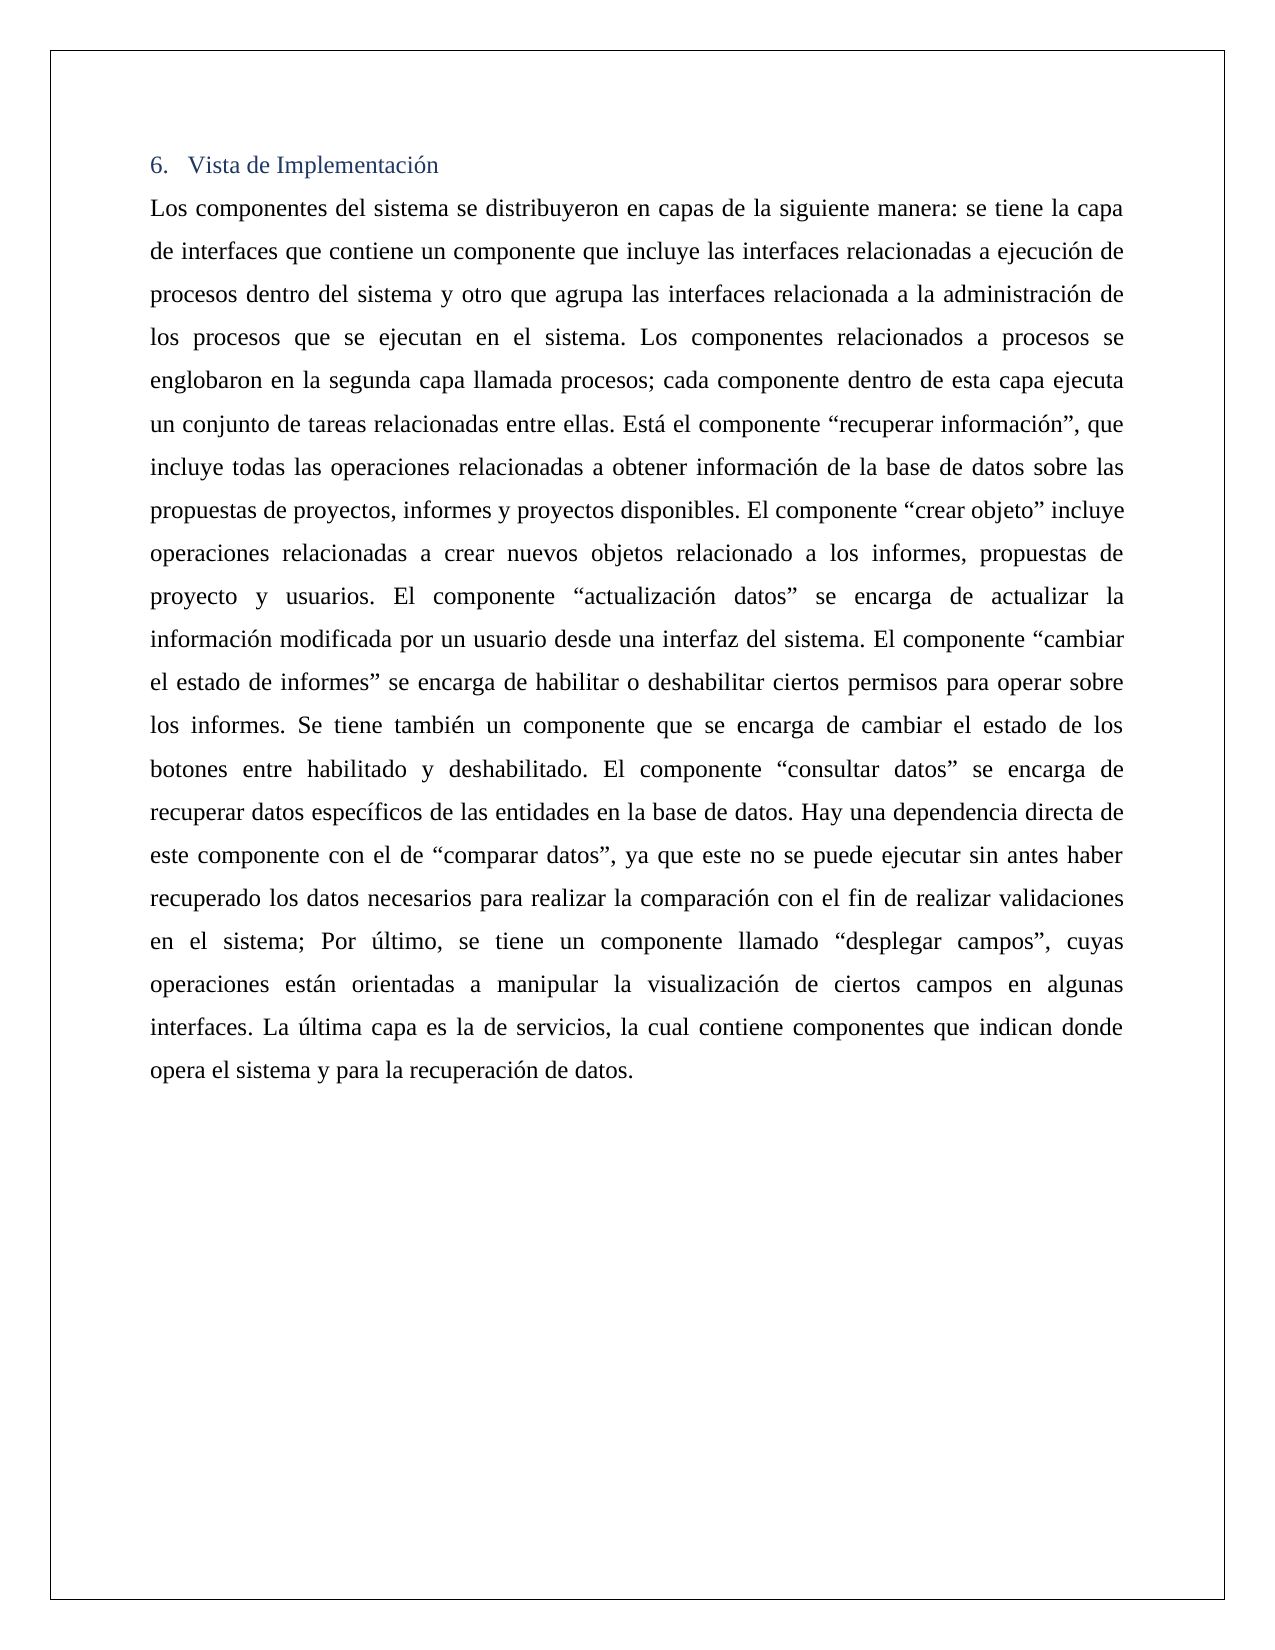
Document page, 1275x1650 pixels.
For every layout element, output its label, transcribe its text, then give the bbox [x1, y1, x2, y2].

text Los componentes del sistema se distribuyeron en capas de la siguiente manera: se tiene la capa de interfaces que contiene un componente que incluye las interfaces relacionadas a ejecución de procesos dentro del sistema y otro que agrupa las interfaces relacionada a la administración de los procesos que se ejecutan en el sistema. Los componentes relacionados a procesos se englobaron en la segunda capa llamada procesos; cada componente dentro de esta capa ejecuta un conjunto de tareas relacionadas entre ellas. Está el componente “recuperar información”, que incluye todas las operaciones relacionadas a obtener información de la base de datos sobre las propuestas de proyectos, informes y proyectos disponibles. El componente “crear objeto” incluye operaciones relacionadas a crear nuevos objetos relacionado a los informes, propuestas de proyecto y usuarios. El componente “actualización datos” se encarga de actualizar la información modificada por un usuario desde una interfaz del sistema. El componente “cambiar el estado de informes” se encarga de habilitar o deshabilitar ciertos permisos para operar sobre los informes. Se tiene también un componente que se encarga de cambiar el estado de los botones entre habilitado y deshabilitado. El componente “consultar datos” se encarga de recuperar datos específicos de las entidades en la base de datos. Hay una dependencia directa de este componente con el de “comparar datos”, ya que este no se puede ejecutar sin antes haber recuperado los datos necesarios para realizar la comparación con el fin de realizar validaciones en el sistema; Por último, se tiene un componente llamado “desplegar campos”, cuyas operaciones están orientadas a manipular la visualización de ciertos campos en algunas interfaces. La última capa es la de servicios, la cual contiene componentes que indican donde opera el sistema y para la recuperación de datos. [150, 193, 1125, 1084]
subtitle Vista de Implementación [150, 150, 1125, 179]
